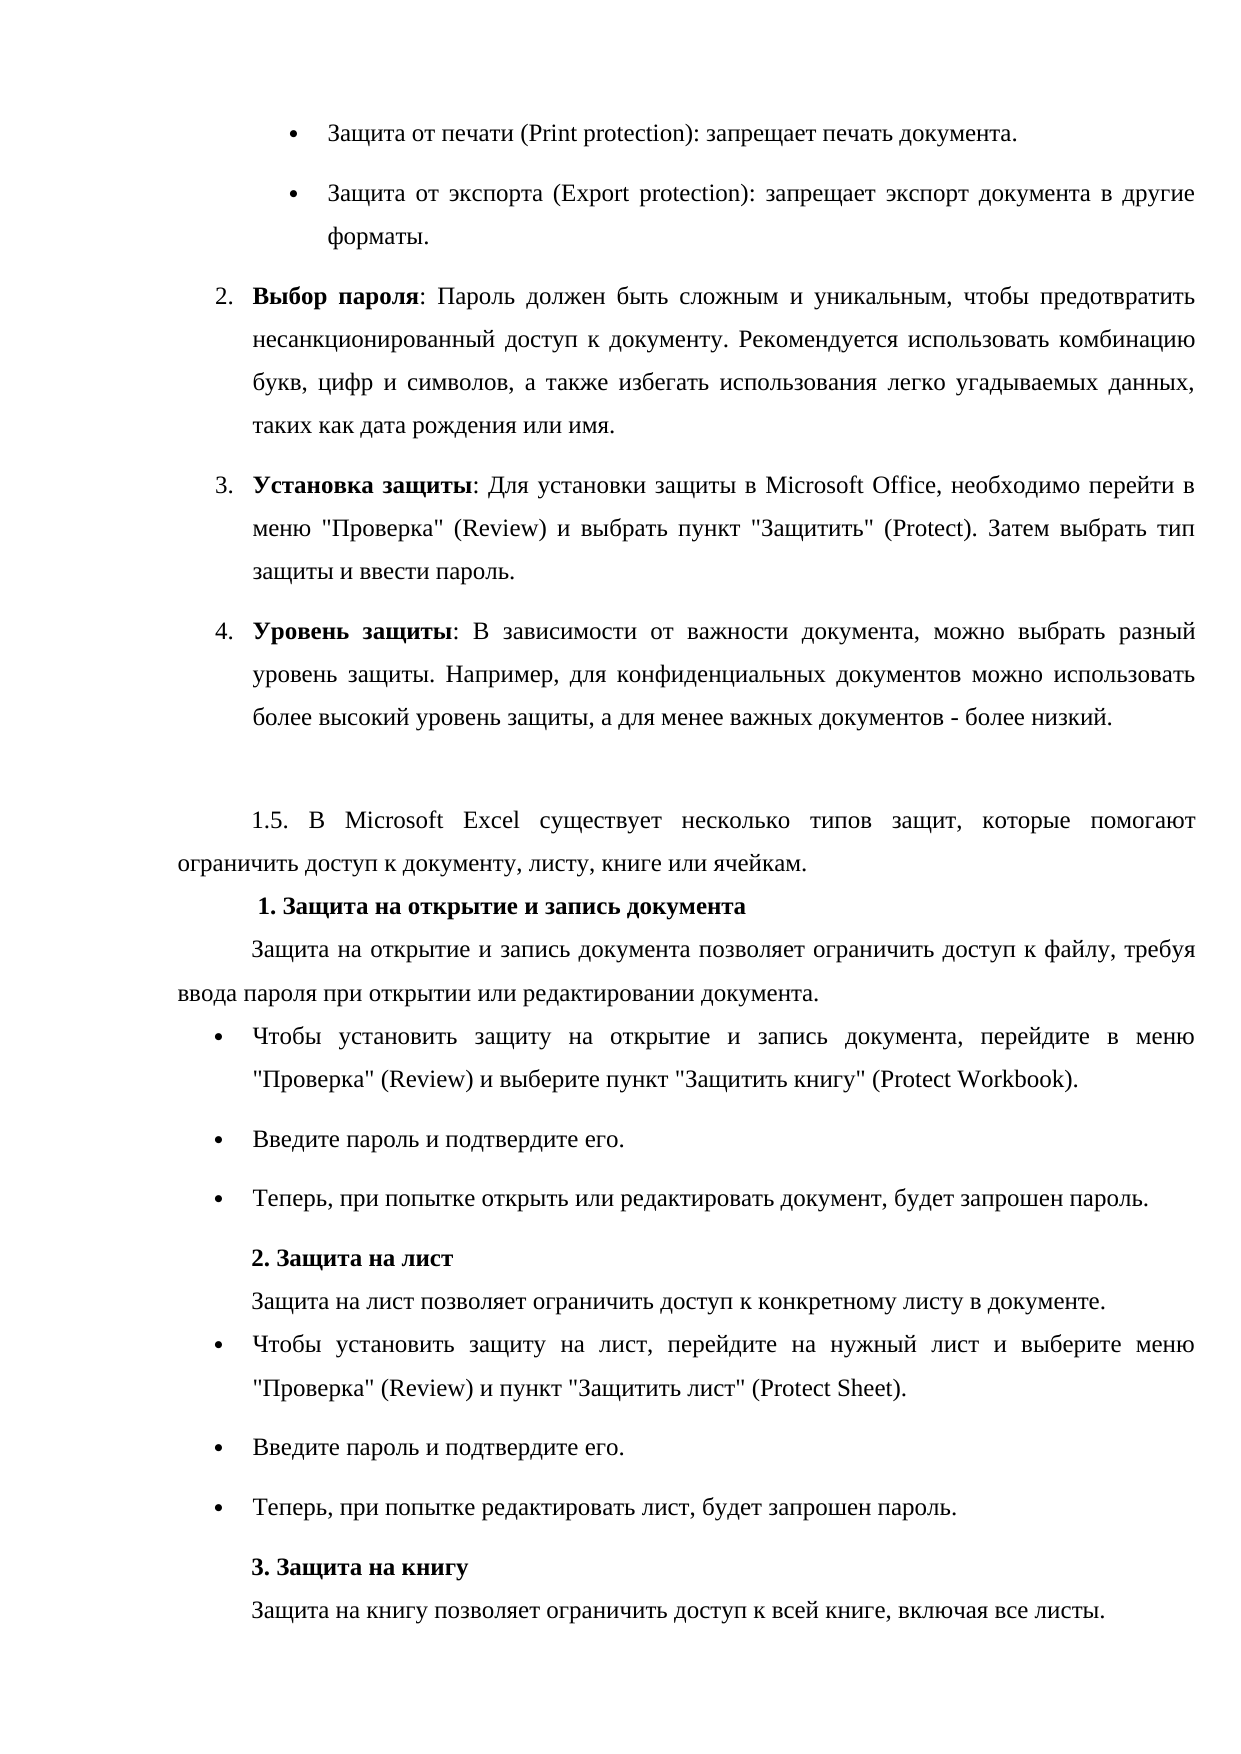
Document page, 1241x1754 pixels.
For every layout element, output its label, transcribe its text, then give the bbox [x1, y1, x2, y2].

text Защита на открытие и запись документа позволяет ограничить доступ к файлу, требуя ввода пароля при открытии или редактировании документа. [177, 934, 1196, 1006]
text 2. Защита на лист [177, 1243, 1196, 1272]
list Чтобы установить защиту на открытие и запись документа, перейдите в меню "Проверка" (Review) и выберите пункт "Защитить книгу" (Protect Workbook). [215, 1021, 1196, 1093]
list Выбор пароля: Пароль должен быть сложным и уникальным, чтобы предотвратить несанкционированный доступ к документу. Рекомендуется использовать комбинацию букв, цифр и символов, а также избегать использования легко угадываемых данных, таких как дата рождения или имя. [215, 281, 1196, 439]
list Теперь, при попытке открыть или редактировать документ, будет запрошен пароль. [215, 1183, 1196, 1212]
list Введите пароль и подтвердите его. [215, 1432, 1196, 1461]
list Установка защиты: Для установки защиты в Microsoft Office, необходимо перейти в меню "Проверка" (Review) и выбрать пункт "Защитить" (Protect). Затем выбрать тип защиты и ввести пароль. [215, 470, 1196, 585]
list Чтобы установить защиту на лист, перейдите на нужный лист и выберите меню "Проверка" (Review) и пункт "Защитить лист" (Protect Sheet). [215, 1329, 1196, 1401]
text Защита на лист позволяет ограничить доступ к конкретному листу в документе. [177, 1286, 1196, 1315]
list Теперь, при попытке редактировать лист, будет запрошен пароль. [215, 1492, 1196, 1521]
text 1.5. В Microsoft Excel существует несколько типов защит, которые помогают ограничить доступ к документу, листу, книге или ячейкам. [177, 805, 1196, 877]
list Введите пароль и подтвердите его. [215, 1124, 1196, 1152]
list Защита от экспорта (Export protection): запрещает экспорт документа в другие форматы. [290, 178, 1196, 250]
text 3. Защита на книгу [177, 1552, 1196, 1581]
text Защита на книгу позволяет ограничить доступ к всей книге, включая все листы. [177, 1595, 1196, 1624]
list Уровень защиты: В зависимости от важности документа, можно выбрать разный уровень защиты. Например, для конфиденциальных документов можно использовать более высокий уровень защиты, а для менее важных документов - более низкий. [215, 616, 1196, 731]
text 1. Защита на открытие и запись документа [177, 891, 1196, 920]
list Защита от печати (Print protection): запрещает печать документа. [290, 118, 1196, 147]
